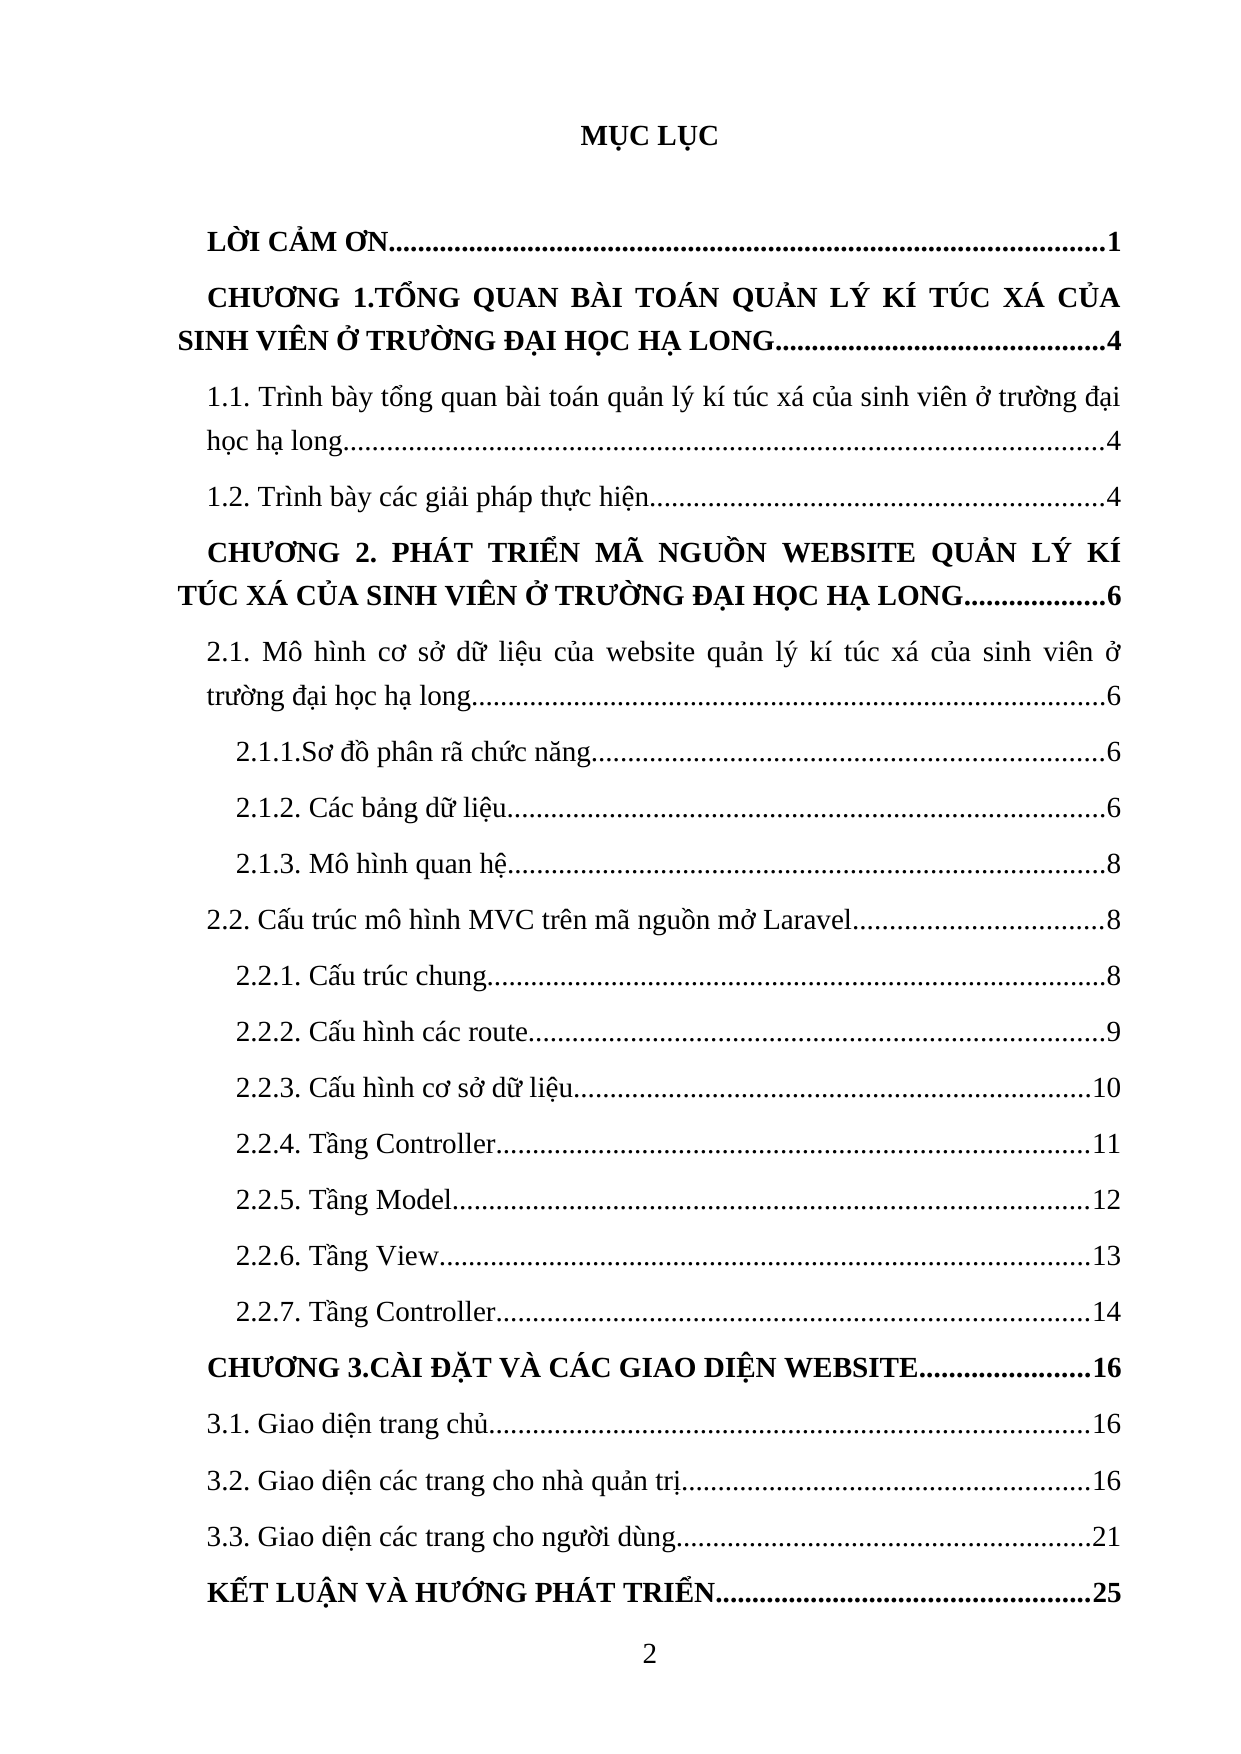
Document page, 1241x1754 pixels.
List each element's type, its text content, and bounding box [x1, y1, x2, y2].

text MỤC LỤC [177, 118, 1122, 152]
